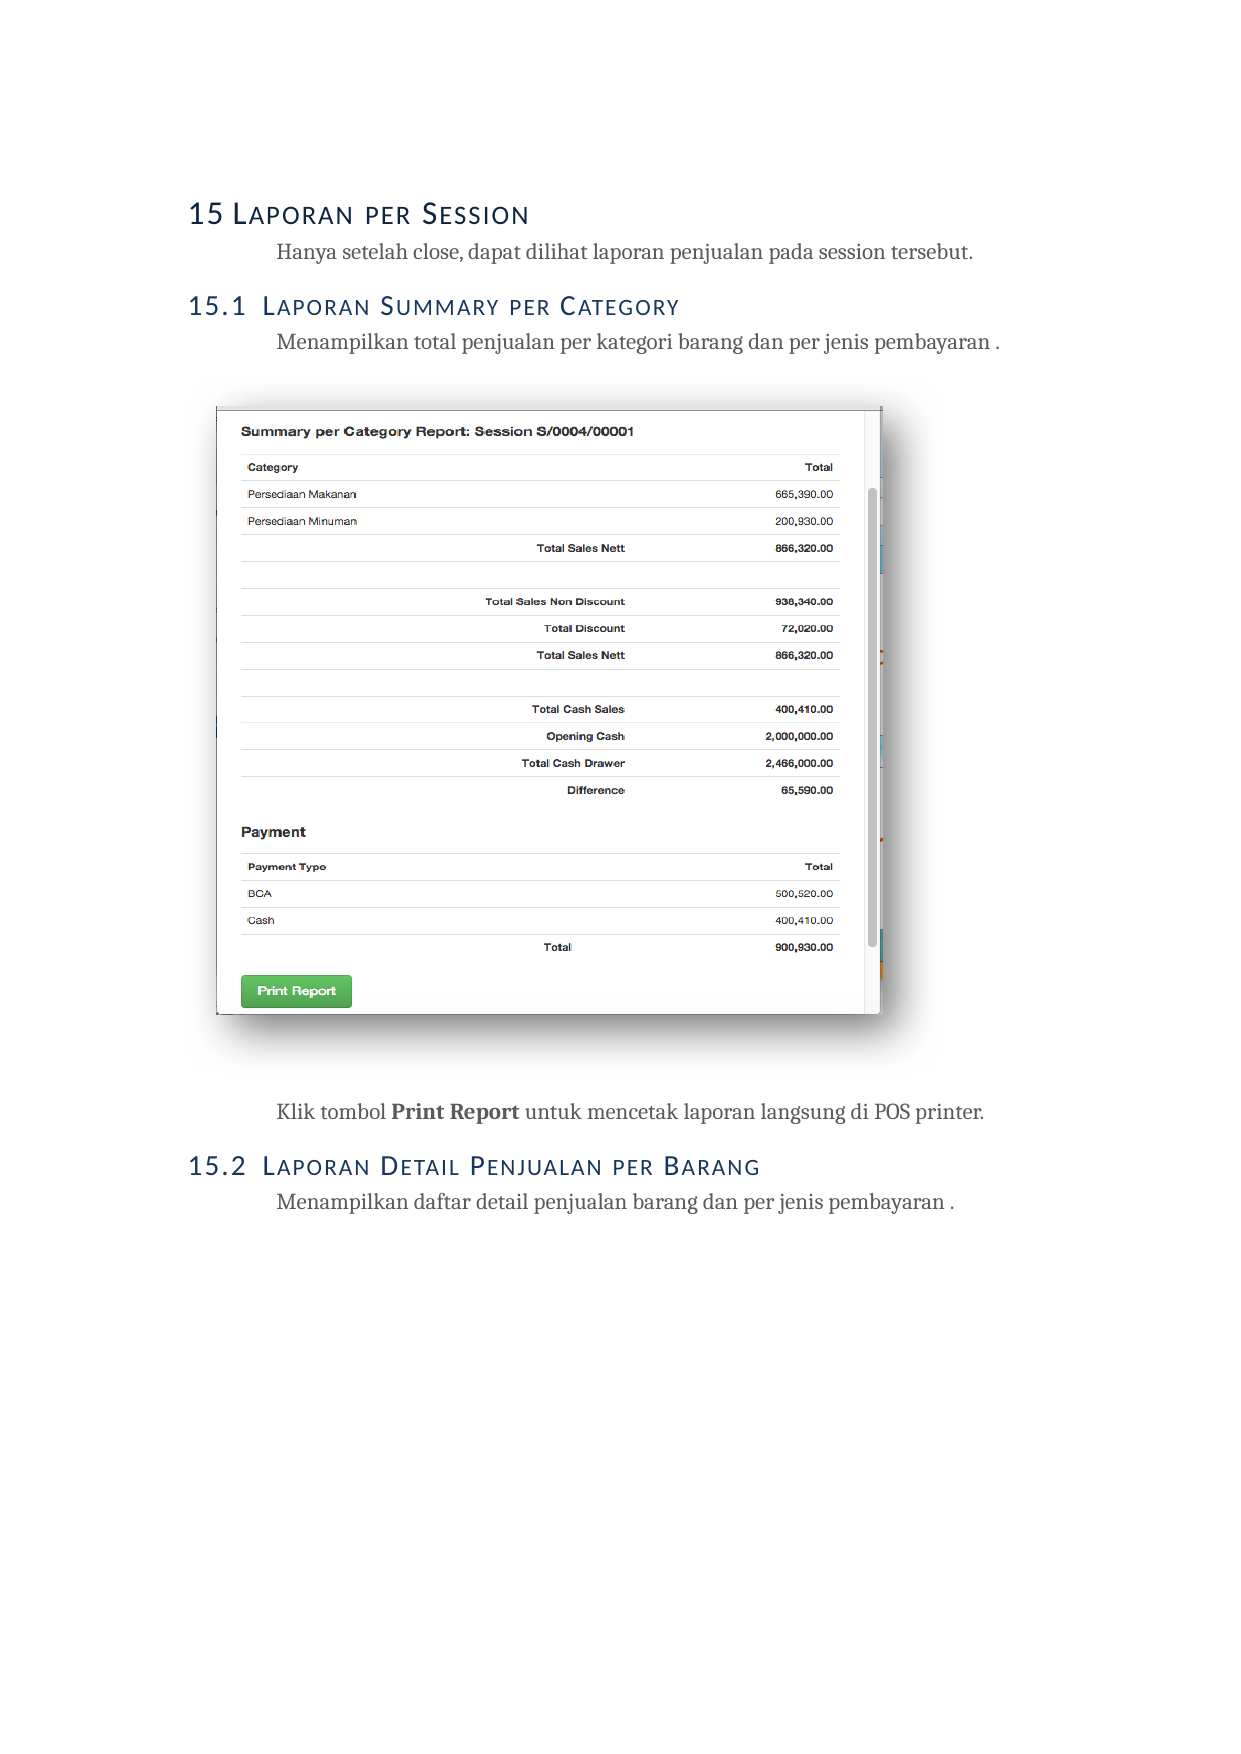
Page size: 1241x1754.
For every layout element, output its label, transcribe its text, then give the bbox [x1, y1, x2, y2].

text Hanya setelah close, dapat dilihat laporan penjualan pada session tersebut. [276, 239, 1053, 265]
picture [216, 406, 883, 1015]
subtitle Laporan per Session [187, 192, 1053, 232]
text Menampilkan total penjualan per kategori barang dan per jenis pembayaran . [276, 329, 1053, 355]
text Klik tombol Print Report untuk mencetak laporan langsung di POS printer. [276, 1099, 1053, 1125]
text Menampilkan daftar detail penjualan barang dan per jenis pembayaran . [276, 1189, 1053, 1216]
subtitle Laporan Detail Penjualan per Barang [187, 1147, 1053, 1183]
subtitle Laporan Summary per Category [187, 287, 1053, 322]
